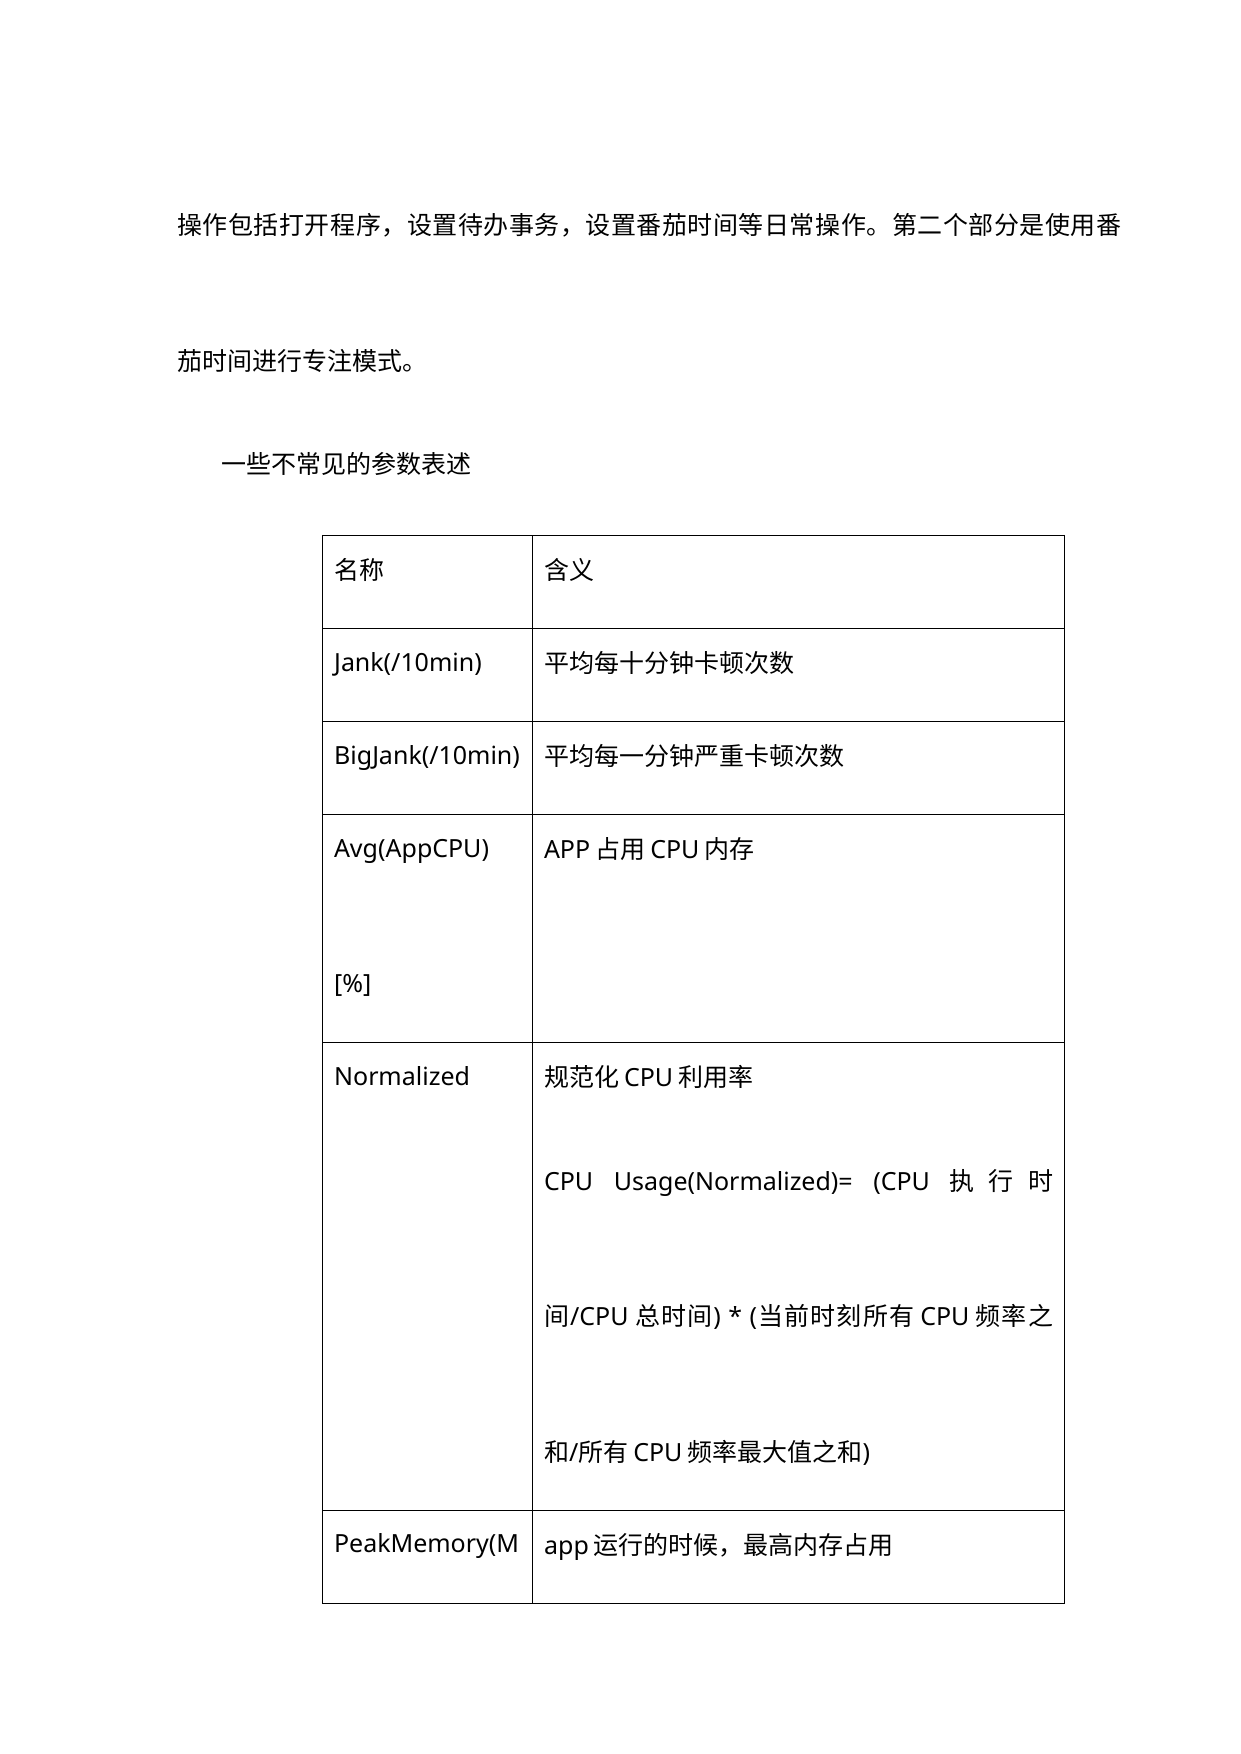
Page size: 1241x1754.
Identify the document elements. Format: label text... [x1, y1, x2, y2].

table_cell BigJank(/10min) [323, 722, 532, 814]
table_cell Normalized [323, 1043, 532, 1510]
table_cell Jank(/10min) [323, 629, 532, 721]
table_cell app运行的时候，最高内存占用 [533, 1511, 1064, 1603]
table_cell 平均每十分钟卡顿次数 [533, 629, 1064, 721]
table_cell Avg(AppCPU)[%] [323, 815, 532, 1042]
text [177, 191, 1122, 392]
text 一些不常见的参数表述 [177, 431, 1122, 496]
table_cell 平均每一分钟严重卡顿次数 [533, 722, 1064, 814]
table_cell APP占用CPU内存 [533, 815, 1064, 1042]
table_header 名称 [323, 536, 532, 628]
table_cell 规范化CPU利用率 CPU Usage(Normalized)= (CPU执行时间/CPU总时间) * (当前时刻所有CPU频率之和/所有CPU频率最大值之和) [533, 1043, 1064, 1510]
table_cell PeakMemory(MB) [323, 1511, 532, 1603]
table_header 含义 [533, 536, 1064, 628]
